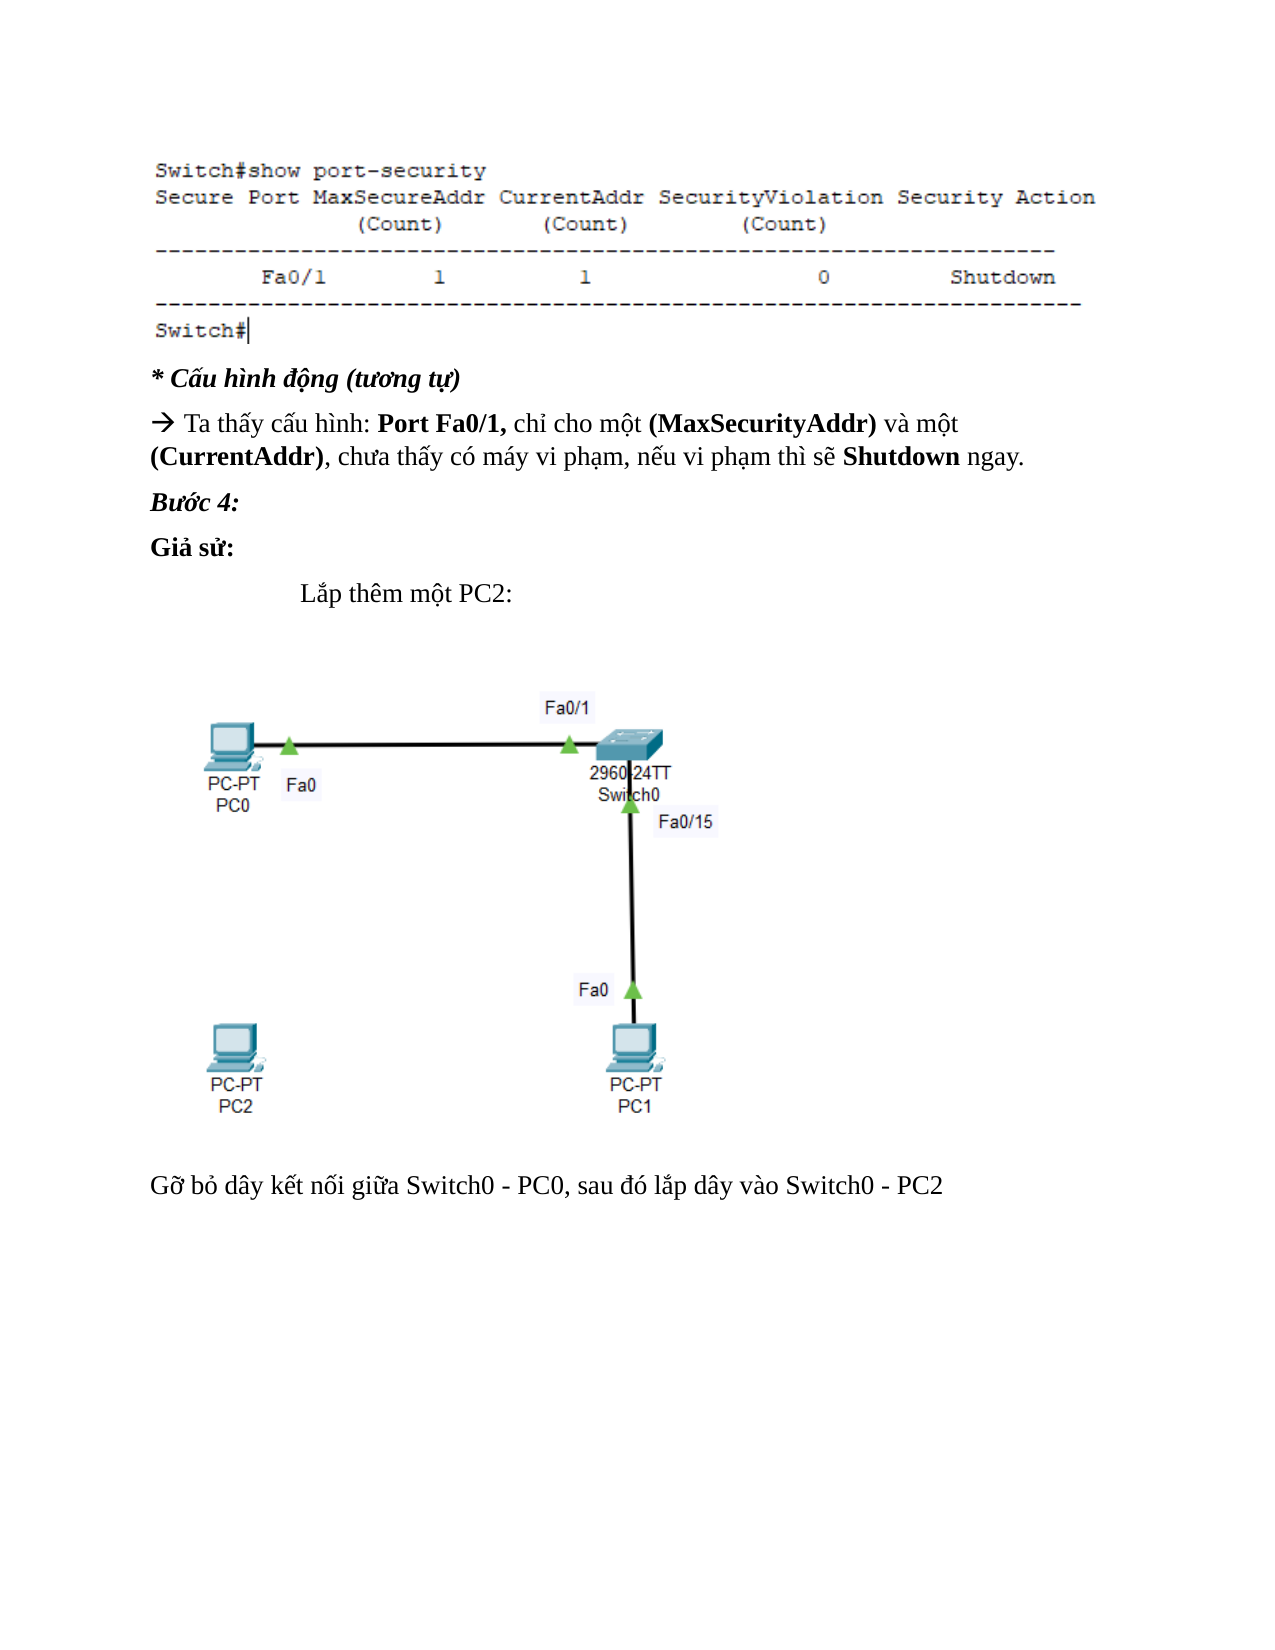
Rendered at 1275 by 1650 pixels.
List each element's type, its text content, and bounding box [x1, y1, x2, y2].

text Bước 4: [150, 486, 1125, 517]
text * Cấu hình động (tương tự) [150, 362, 1125, 393]
picture [150, 150, 1125, 344]
text Lắp thêm một PC2: [225, 577, 1125, 608]
text Giả sử: [150, 531, 1125, 562]
text Ta thấy cấu hình: Port Fa0/1, chỉ cho một (MaxSecurityAddr) và một (CurrentAddr), chưa thấy có máy vi phạm, nếu vi phạm thì sẽ Shutdown ngay. [150, 407, 1125, 472]
text Gỡ bỏ dây kết nối giữa Switch0 - PC0, sau đó lắp dây vào Switch0 - PC2 [150, 1169, 1125, 1200]
picture [150, 667, 751, 1155]
